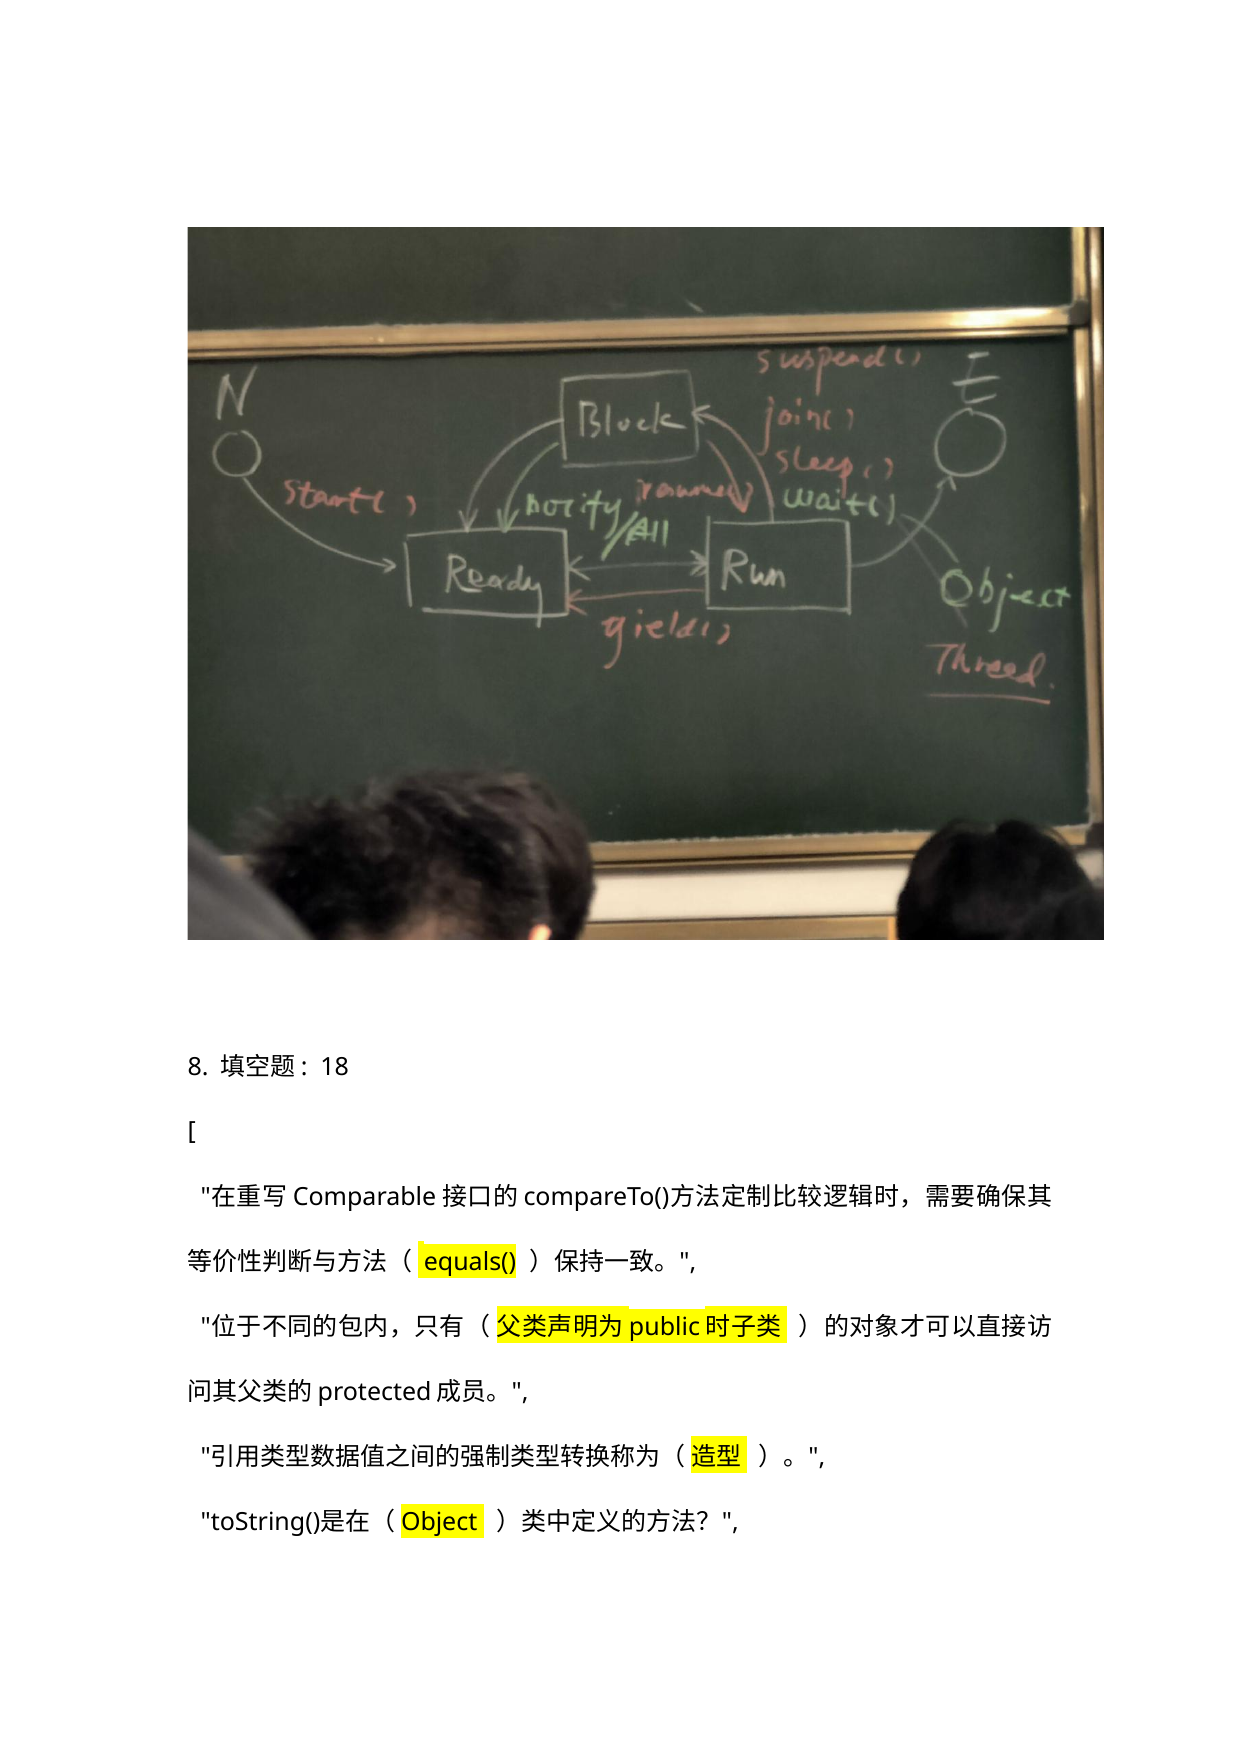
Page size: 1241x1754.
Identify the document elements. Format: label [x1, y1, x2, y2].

list [187, 1032, 1053, 1552]
picture [187, 227, 1104, 940]
